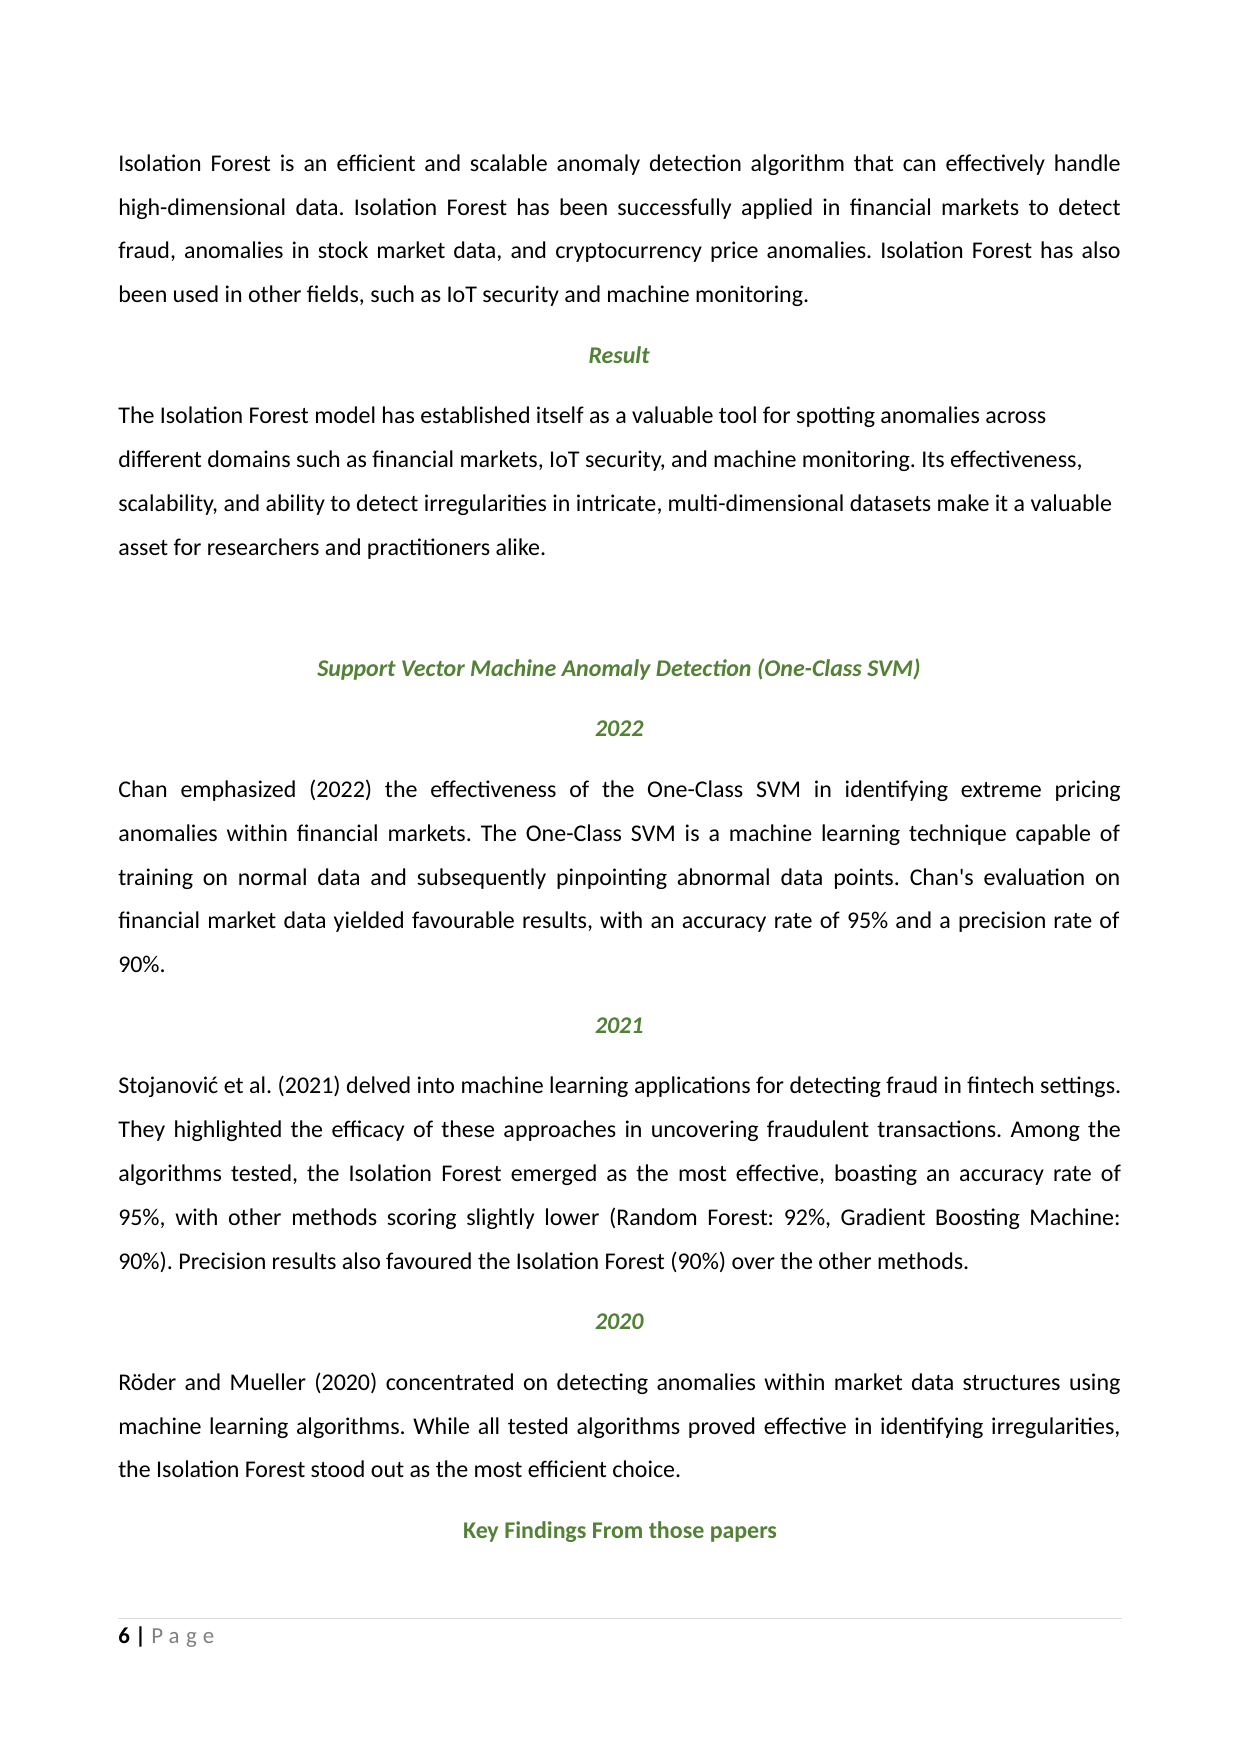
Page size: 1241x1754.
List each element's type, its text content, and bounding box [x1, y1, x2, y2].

text 2022 [118, 713, 1122, 743]
text Key Findings From those papers [118, 1515, 1122, 1544]
text Support Vector Machine Anomaly Detection (One-Class SVM) [118, 653, 1122, 682]
text Isolation Forest is an efficient and scalable anomaly detection algorithm that can effectively handle high-dimensional data. Isolation Forest has been successfully applied in financial markets to detect fraud, anomalies in stock market data, and cryptocurrency price anomalies. Isolation Forest has also been used in other fields, such as IoT security and machine monitoring. [118, 148, 1122, 308]
text 2021 [118, 1010, 1122, 1039]
text 2020 [118, 1306, 1122, 1336]
text The Isolation Forest model has established itself as a valuable tool for spotting anomalies across different domains such as financial markets, IoT security, and machine monitoring. Its effectiveness, scalability, and ability to detect irregularities in intricate, multi-dimensional datasets make it a valuable asset for researchers and practitioners alike. [118, 400, 1122, 561]
text Chan emphasized (2022) the effectiveness of the One-Class SVM in identifying extreme pricing anomalies within financial markets. The One-Class SVM is a machine learning technique capable of training on normal data and subsequently pinpointing abnormal data points. Chan's evaluation on financial market data yielded favourable results, with an accuracy rate of 95% and a precision rate of 90%. [118, 774, 1122, 979]
text Röder and Mueller (2020) concentrated on detecting anomalies within market data structures using machine learning algorithms. While all tested algorithms proved effective in identifying irregularities, the Isolation Forest stood out as the most efficient choice. [118, 1367, 1122, 1484]
text Result [118, 340, 1122, 369]
text Stojanović et al. (2021) delved into machine learning applications for detecting fraud in fintech settings. They highlighted the efficacy of these approaches in uncovering fraudulent transactions. Among the algorithms tested, the Isolation Forest emerged as the most effective, boasting an accuracy rate of 95%, with other methods scoring slightly lower (Random Forest: 92%, Gradient Boosting Machine: 90%). Precision results also favoured the Isolation Forest (90%) over the other methods. [118, 1070, 1122, 1275]
